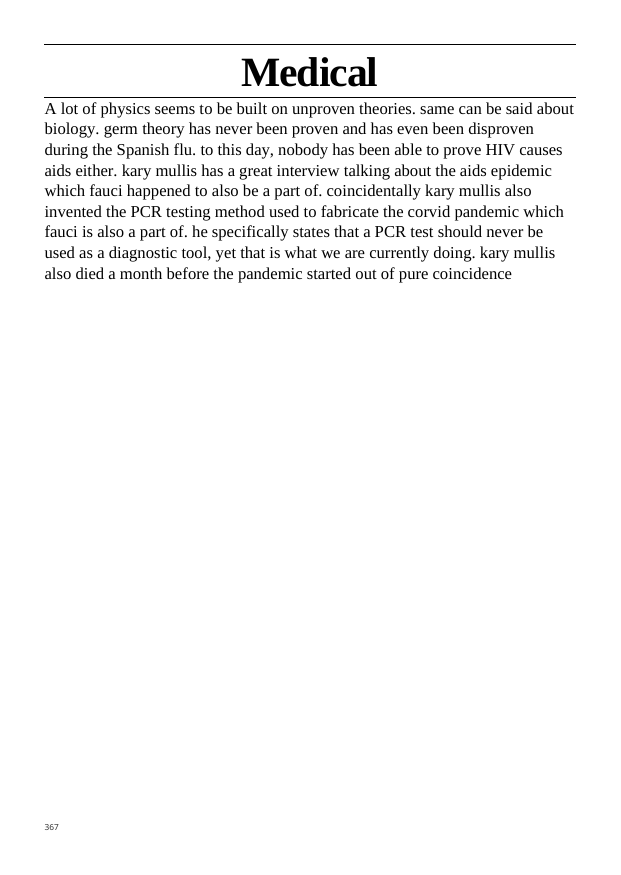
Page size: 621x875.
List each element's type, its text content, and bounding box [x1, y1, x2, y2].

subtitle Medical [44, 45, 576, 97]
text A lot of physics seems to be built on unproven theories. same can be said about biology. germ theory has never been proven and has even been disproven during the Spanish flu. to this day, nobody has been able to prove HIV causes aids either. kary mullis has a great interview talking about the aids epidemic which fauci happened to also be a part of. coincidentally kary mullis also invented the PCR testing method used to fabricate the corvid pandemic which fauci is also a part of. he specifically states that a PCR test should never be used as a diagnostic tool, yet that is what we are currently doing. kary mullis also died a month before the pandemic started out of pure coincidence [44, 98, 576, 283]
